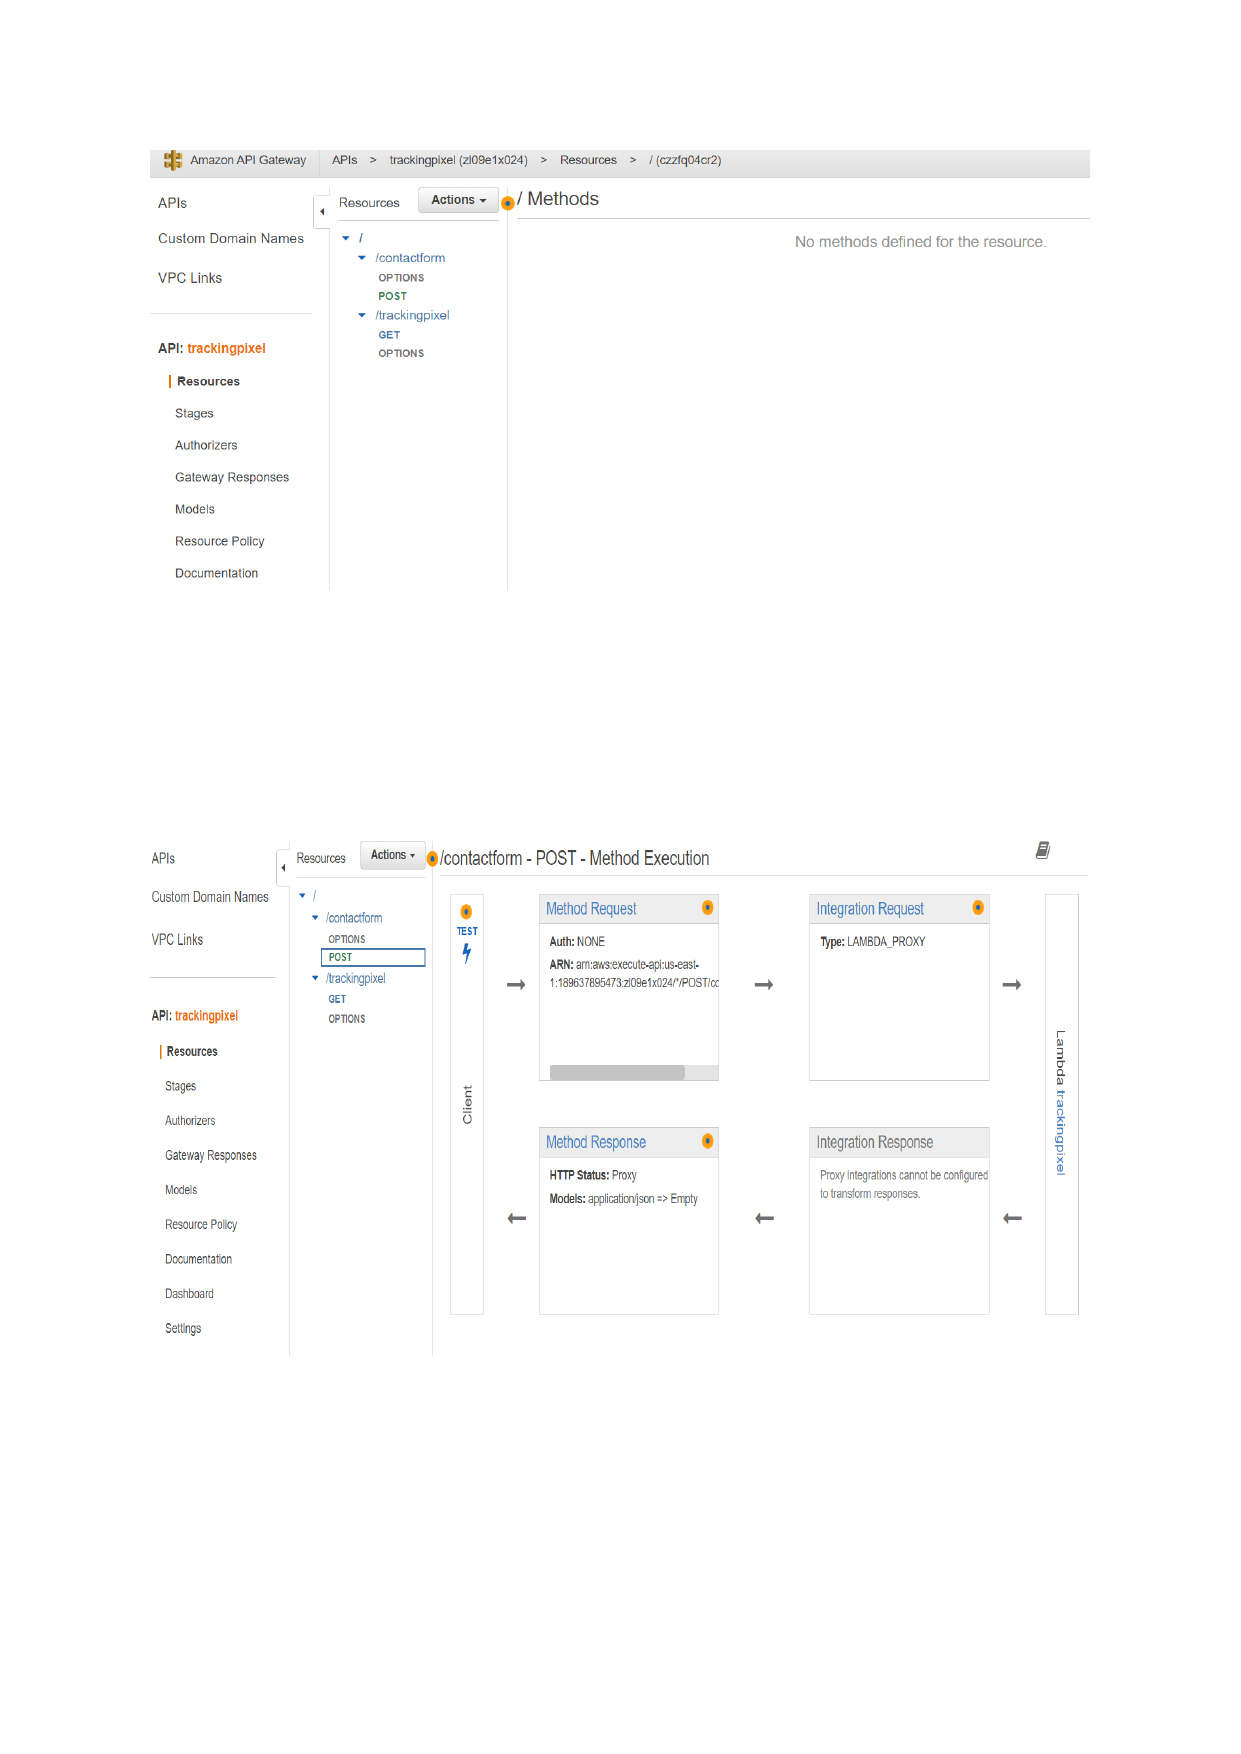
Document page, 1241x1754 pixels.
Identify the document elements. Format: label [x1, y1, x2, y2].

picture [150, 150, 1091, 590]
picture [150, 836, 1091, 1356]
